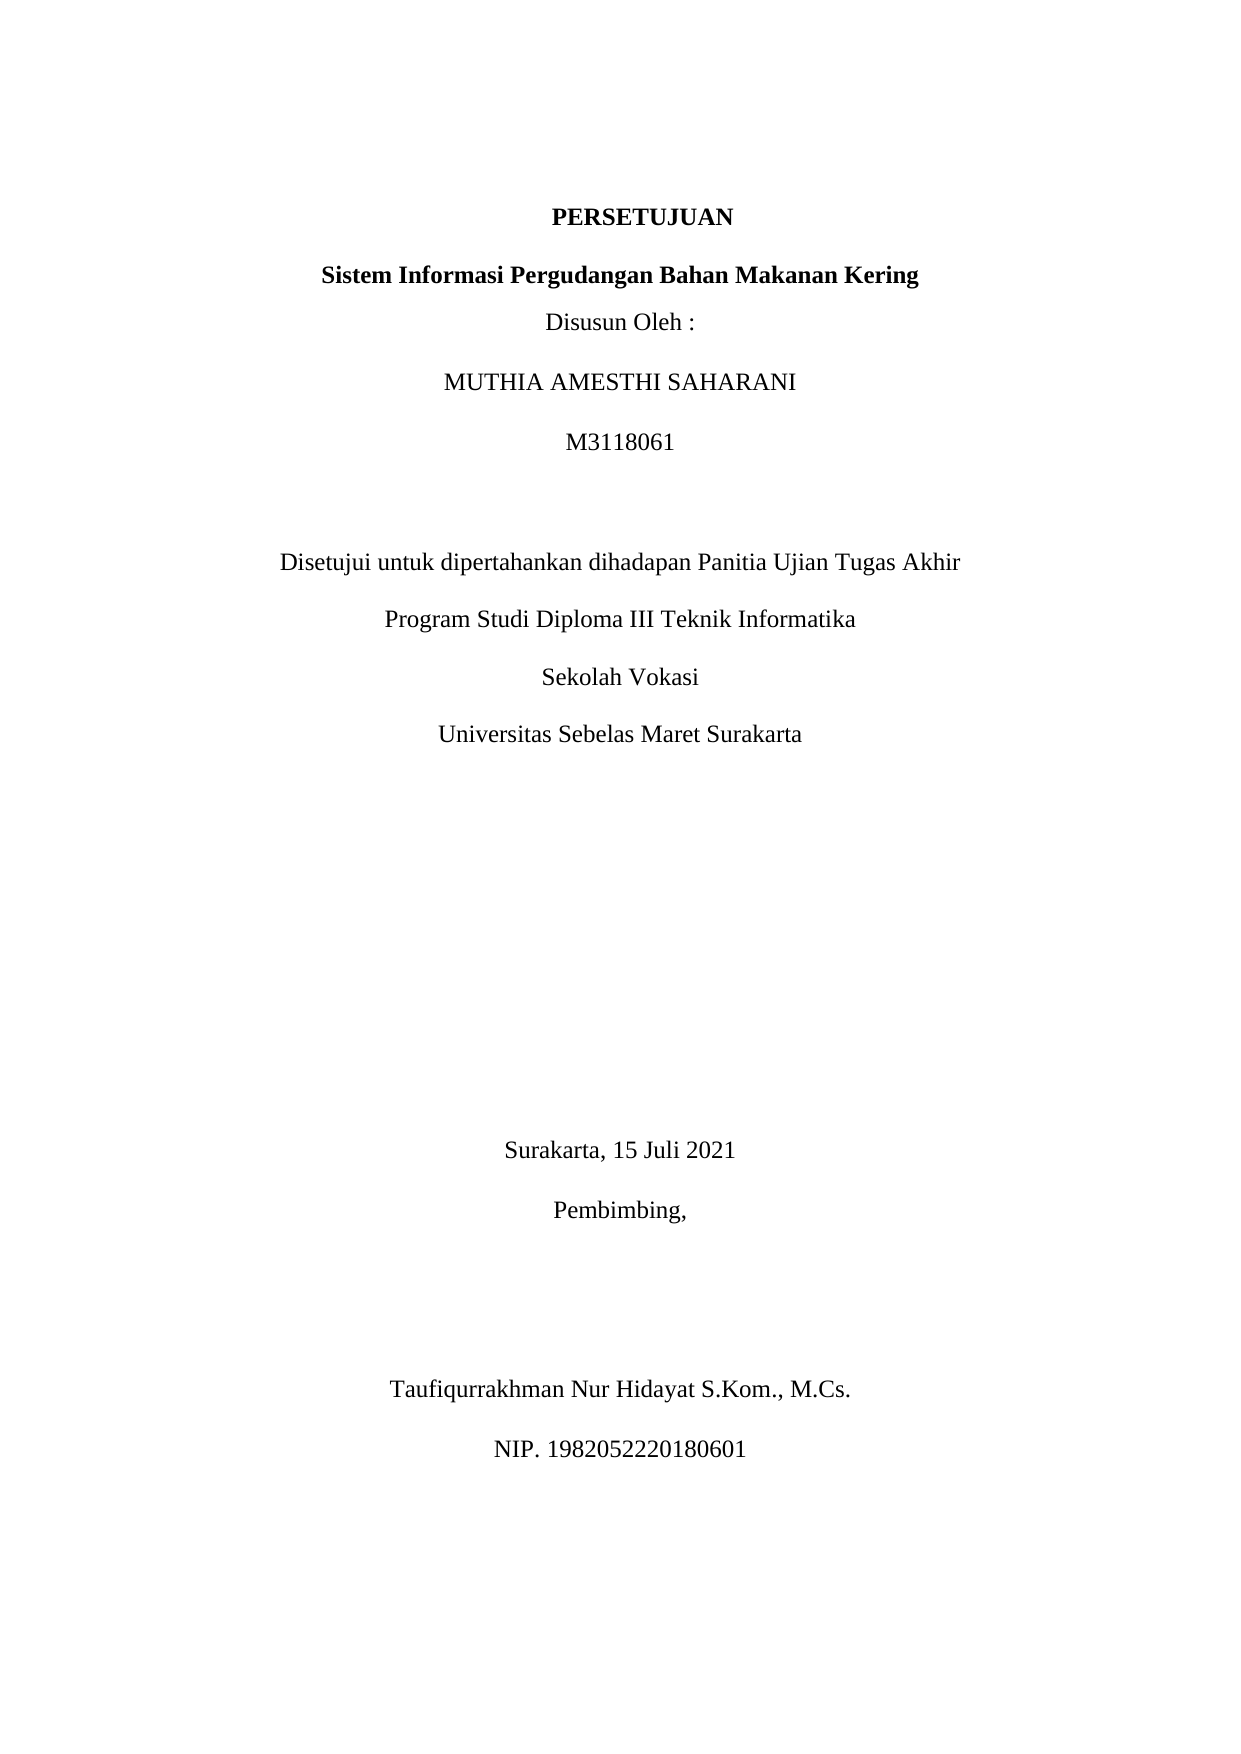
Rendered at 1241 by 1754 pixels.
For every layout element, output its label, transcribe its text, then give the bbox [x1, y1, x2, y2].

text Pembimbing, [177, 1195, 1063, 1224]
text Sekolah Vokasi [177, 662, 1063, 690]
text M3118061 [177, 427, 1063, 456]
text MUTHIA AMESTHI SAHARANI [177, 367, 1063, 396]
text Disusun Oleh : [177, 307, 1063, 336]
text Disetujui untuk dipertahankan dihadapan Panitia Ujian Tugas Akhir [177, 547, 1063, 575]
text Surakarta, 15 Juli 2021 [177, 1135, 1063, 1164]
text Universitas Sebelas Maret Surakarta [177, 719, 1063, 748]
text Sistem Informasi Pergudangan Bahan Makanan Kering [177, 260, 1063, 288]
text Taufiqurrakhman Nur Hidayat S.Kom., M.Cs. [177, 1374, 1063, 1403]
text NIP. 1982052220180601 [177, 1434, 1063, 1463]
subtitle PERSETUJUAN [222, 202, 1063, 231]
text Program Studi Diploma III Teknik Informatika [177, 604, 1063, 633]
